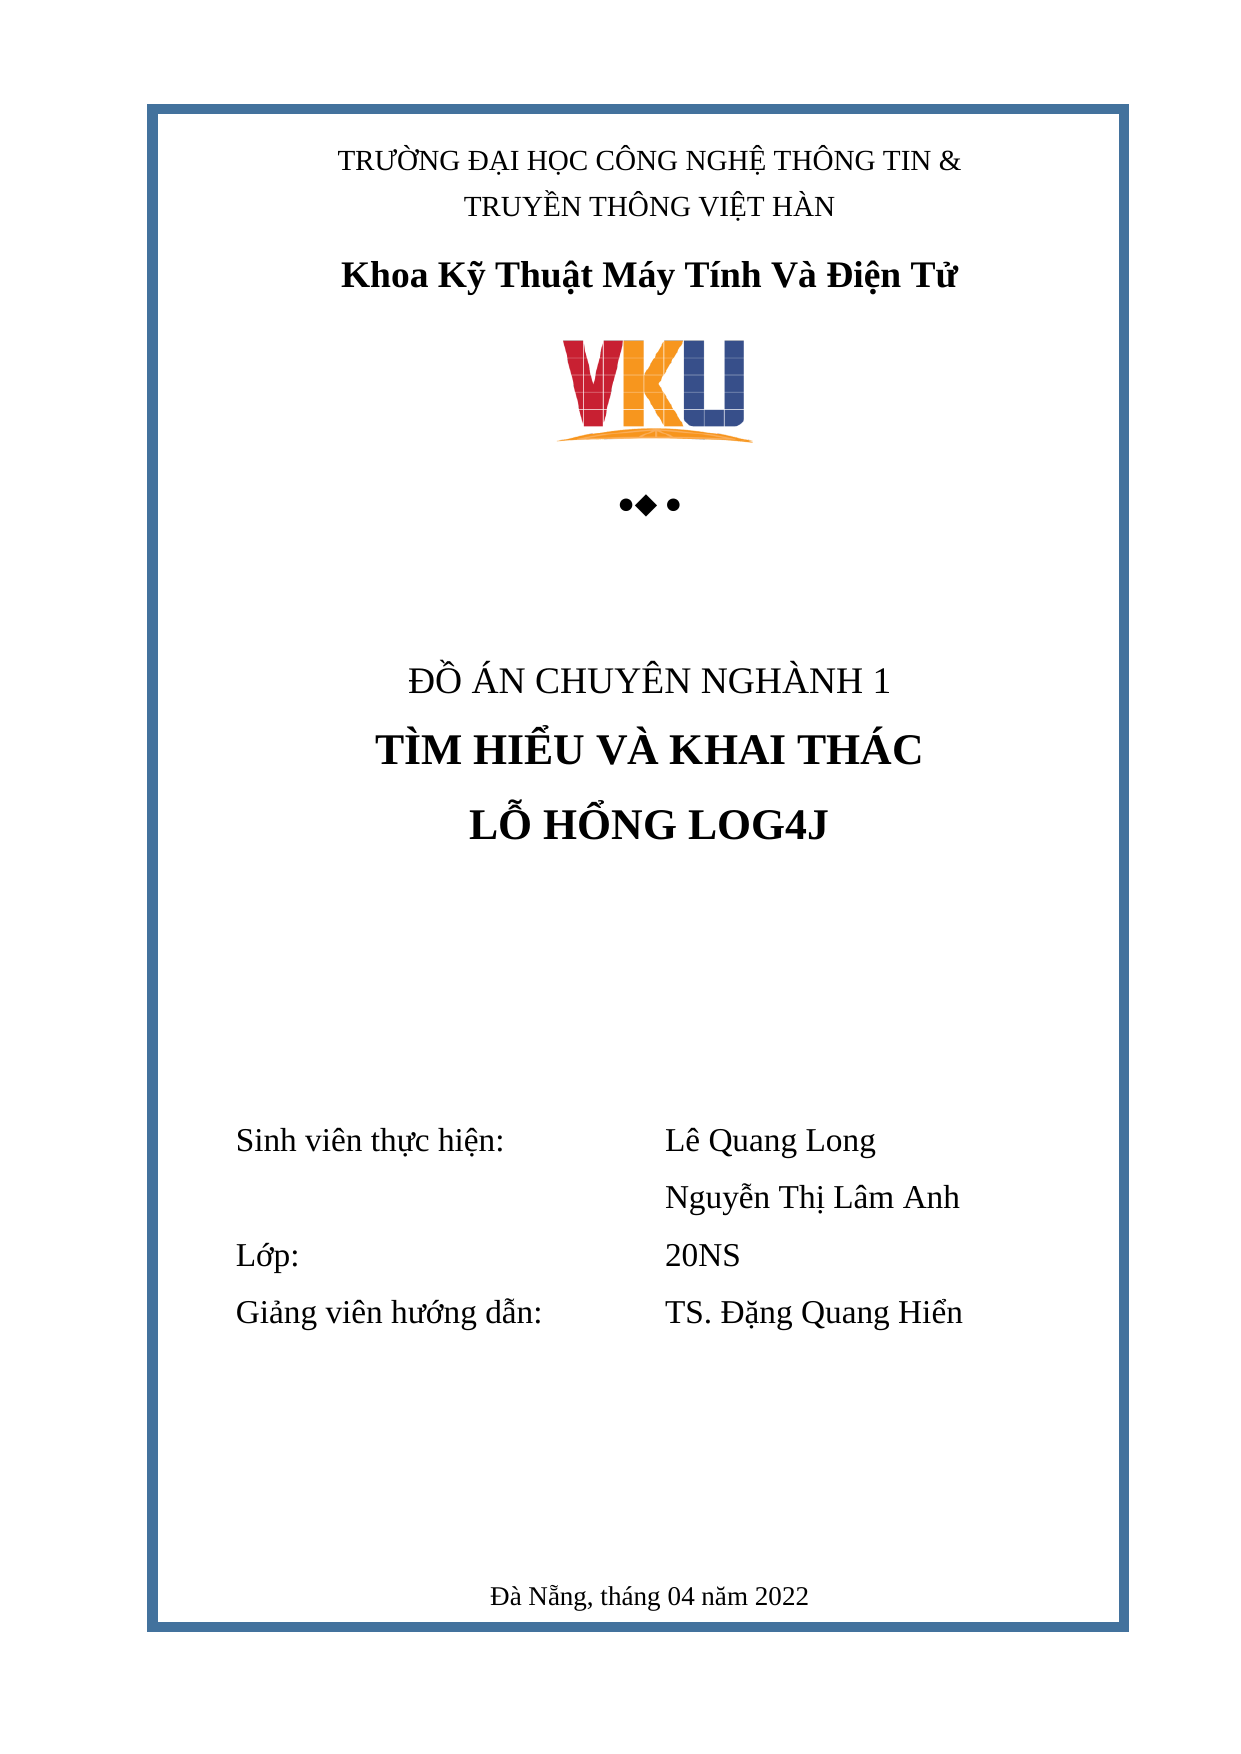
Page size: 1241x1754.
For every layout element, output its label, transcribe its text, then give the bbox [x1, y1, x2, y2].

text Giảng viên hướng dẫn: TS. Đặng Quang Hiển [177, 1292, 1119, 1331]
text Khoa Kỹ Thuật Máy Tính Và Điện Tử [177, 252, 1119, 296]
picture [546, 329, 753, 451]
text TRƯỜNG ĐẠI HỌC CÔNG NGHỆ THÔNG TIN & [177, 143, 1119, 177]
text Nguyễn Thị Lâm Anh [177, 1177, 1119, 1216]
text Sinh viên thực hiện: Lê Quang Long [177, 1120, 1119, 1158]
text Lớp: 20NS [177, 1235, 1119, 1273]
text TRUYỀN THÔNG VIỆT HÀN [177, 189, 1119, 223]
text LỖ HỔNG LOG4J [177, 799, 1119, 849]
text TÌM HIỂU VÀ KHAI THÁC [177, 723, 1119, 774]
text Đà Nẵng, tháng 04 năm 2022 [177, 1580, 1119, 1611]
text ●◆ ● [177, 482, 1119, 522]
text ĐỒ ÁN CHUYÊN NGHÀNH 1 [177, 659, 1119, 702]
